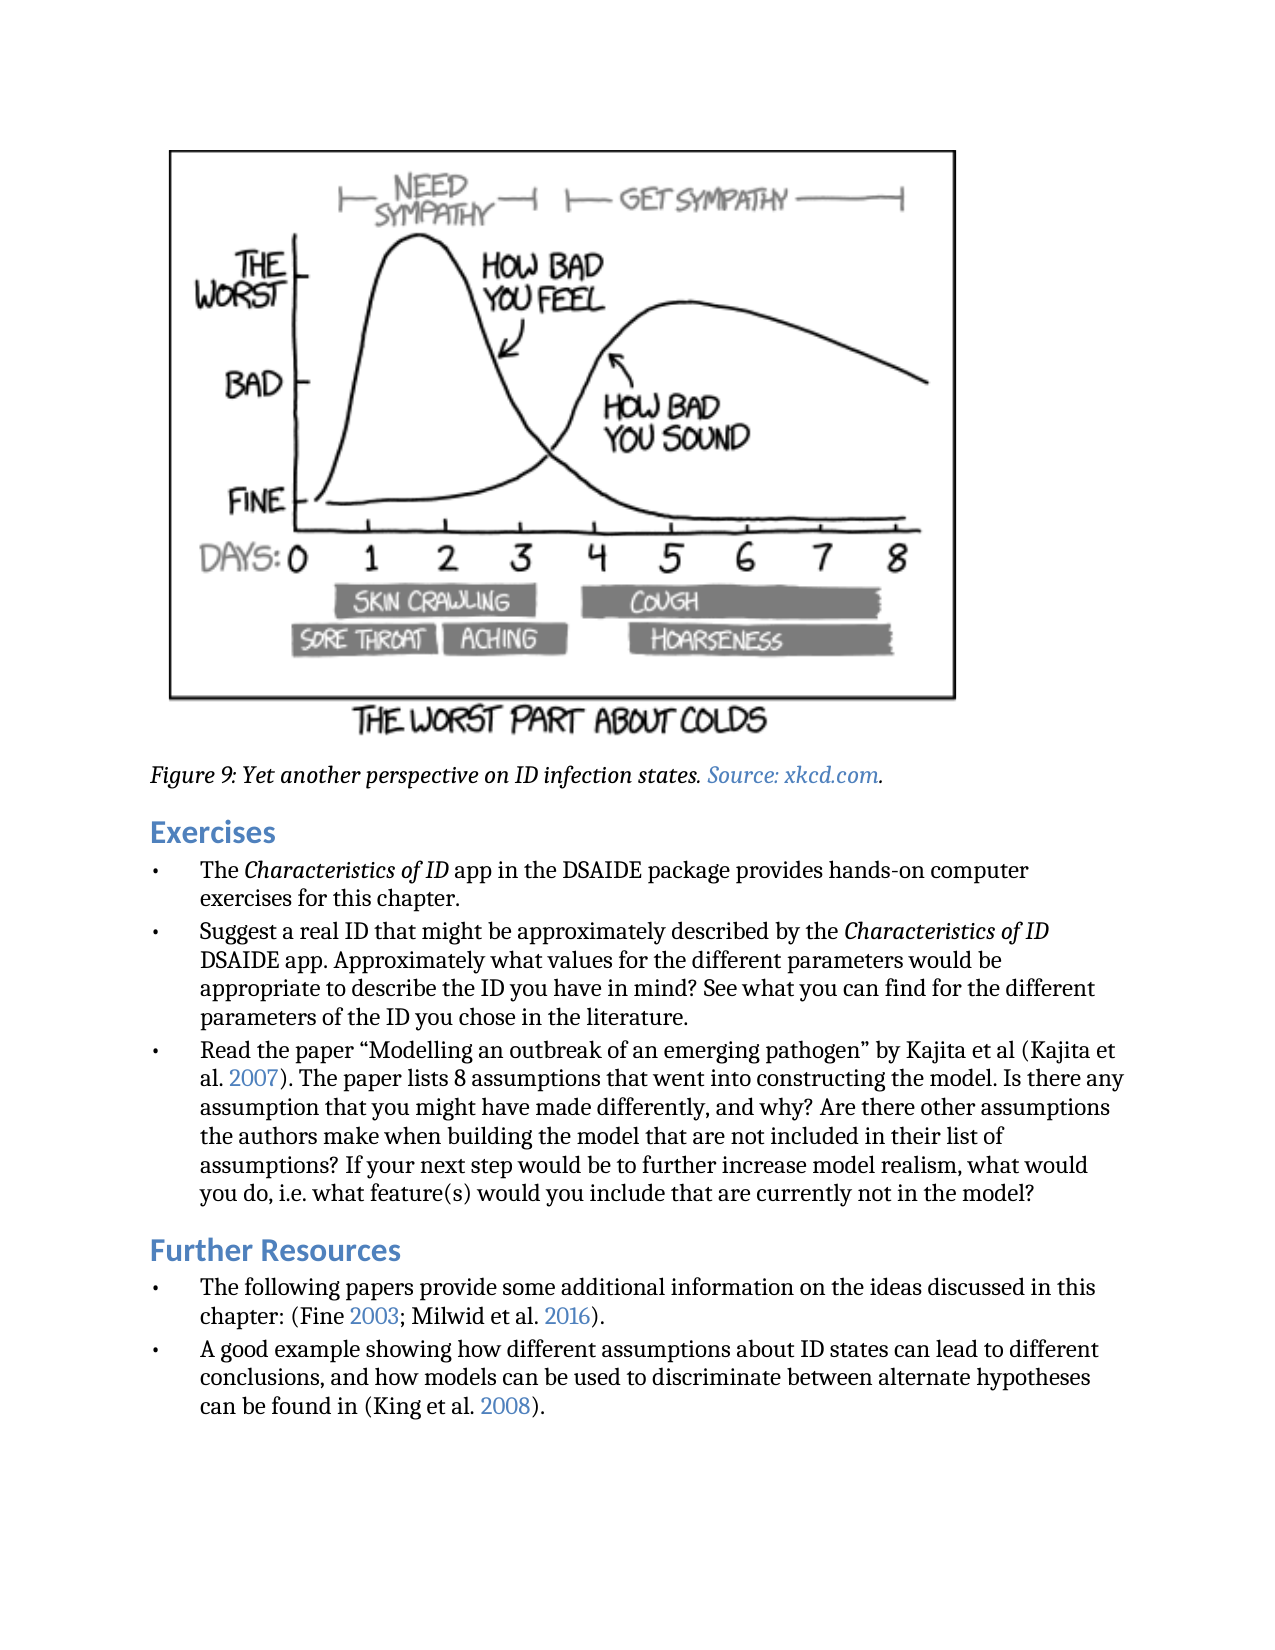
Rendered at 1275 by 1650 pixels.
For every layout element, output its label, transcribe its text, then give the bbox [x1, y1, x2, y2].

subtitle Exercises [150, 811, 1125, 852]
list The Characteristics of ID app in the DSAIDE package provides hands-on computer exercises for this chapter. [150, 856, 1125, 913]
picture [168, 150, 957, 741]
list The following papers provide some additional information on the ideas discussed in this chapter: (Fine 2003; Milwid et al. 2016). [150, 1273, 1125, 1331]
list Suggest a real ID that might be approximately described by the Characteristics of ID DSAIDE app. Approximately what values for the different parameters would be appropriate to describe the ID you have in mind? See what you can find for the different parameters of the ID you chose in the literature. [150, 917, 1125, 1032]
list A good example showing how different assumptions about ID states can lead to different conclusions, and how models can be used to discriminate between alternate hypotheses can be found in (King et al. 2008). [150, 1334, 1125, 1421]
subtitle Further Resources [150, 1229, 1125, 1269]
text Figure 9: Yet another perspective on ID infection states. Source: xkcd.com. [150, 761, 1125, 790]
list Read the paper “Modelling an outbreak of an emerging pathogen” by Kajita et al (Kajita et al. 2007). The paper lists 8 assumptions that went into constructing the model. Is there any assumption that you might have made differently, and why? Are there other assumptions the authors make when building the model that are not included in their list of assumptions? If your next step would be to further increase model realism, what would you do, i.e. what feature(s) would you include that are currently not in the model? [150, 1036, 1125, 1208]
